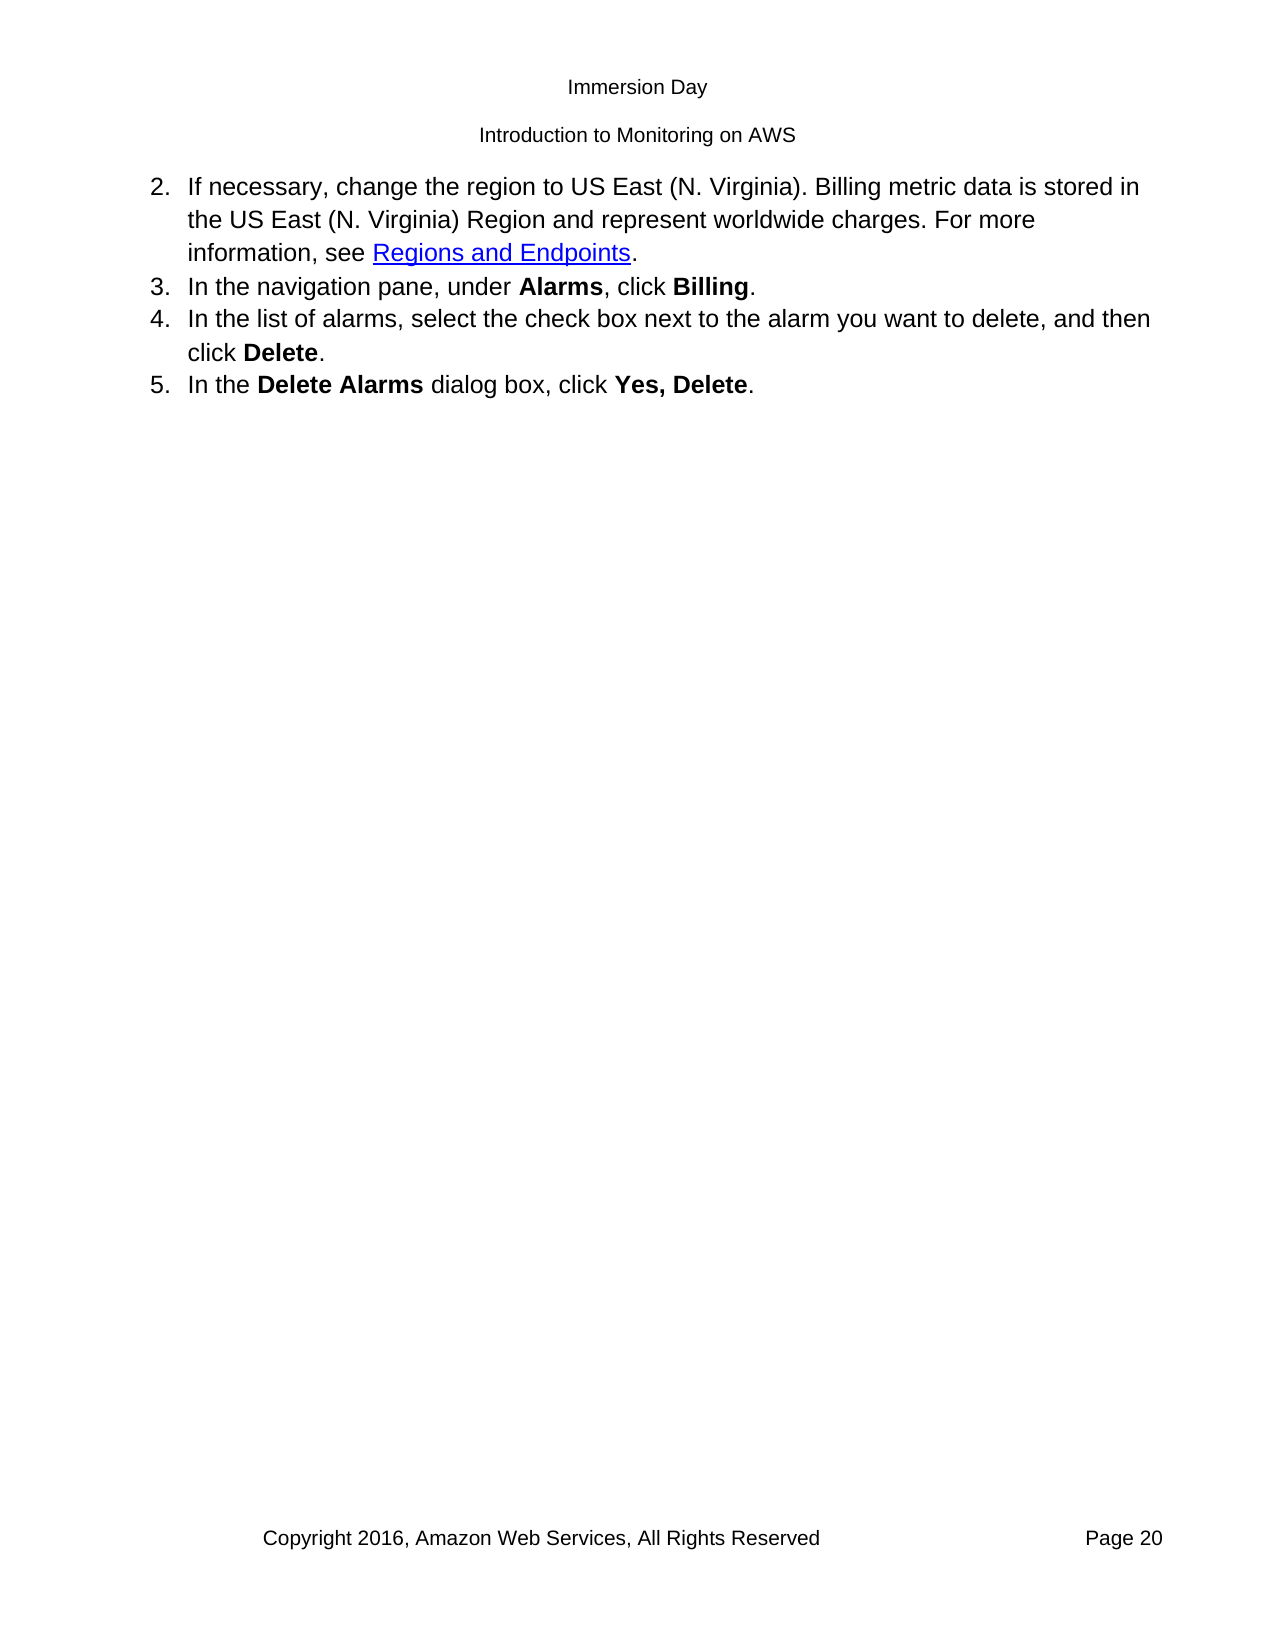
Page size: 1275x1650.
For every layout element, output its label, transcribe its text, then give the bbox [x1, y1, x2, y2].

list In the navigation pane, under Alarms, click Billing. [150, 271, 1162, 300]
list If necessary, change the region to US East (N. Virginia). Billing metric data is stored in the US East (N. Virginia) Region and represent worldwide charges. For more information, see Regions and Endpoints. [150, 172, 1162, 267]
list In the Delete Alarms dialog box, click Yes, Delete. [150, 371, 1162, 399]
list In the list of alarms, select the check box next to the alarm you want to delete, and then click Delete. [150, 304, 1162, 366]
